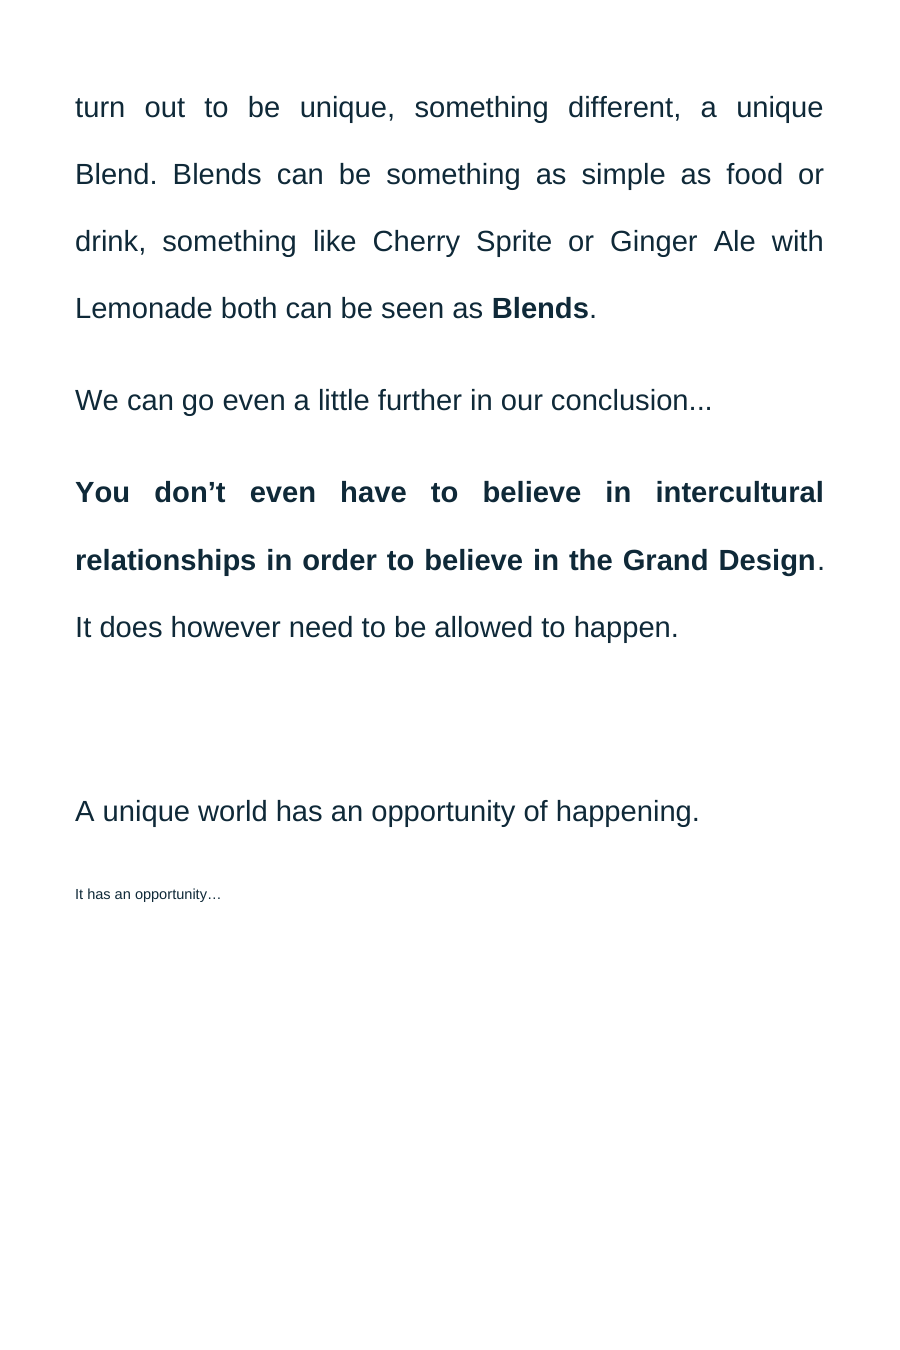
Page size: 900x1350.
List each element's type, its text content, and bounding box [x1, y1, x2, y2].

text We can go even a little further in our conclusion... [75, 383, 825, 417]
text A unique world has an opportunity of happening. [75, 794, 825, 827]
text You don’t even have to believe in intercultural relationships in order to believe in the Grand Design. It does however need to be allowed to happen. [75, 475, 825, 643]
text It has an opportunity… [75, 886, 825, 903]
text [75, 90, 825, 325]
